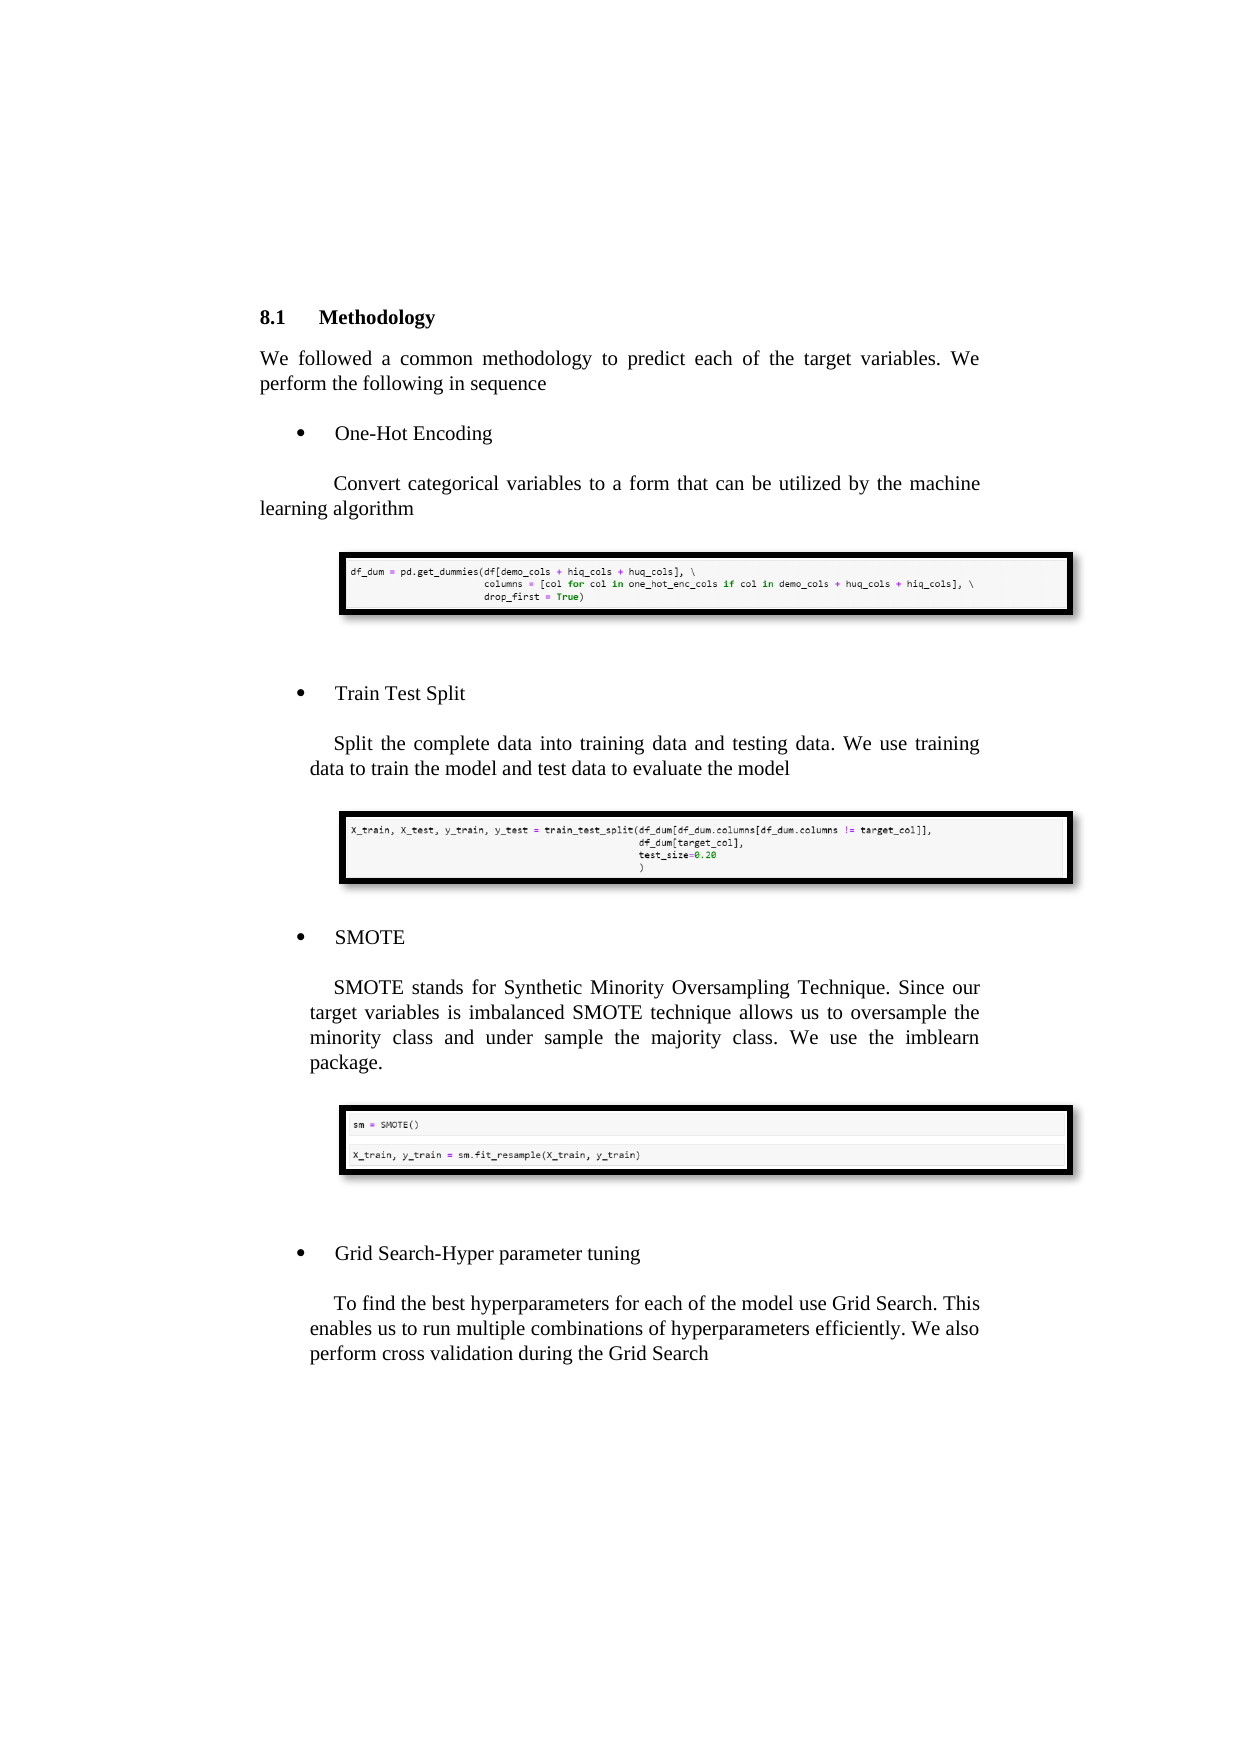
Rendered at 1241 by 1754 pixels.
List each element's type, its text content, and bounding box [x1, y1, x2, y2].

list Train Test Split [297, 680, 981, 705]
list Grid Search-Hyper parameter tuning [297, 1239, 981, 1264]
text SMOTE stands for Synthetic Minority Oversampling Technique. Since our target variables is imbalanced SMOTE technique allows us to oversample the minority class and under sample the majority class. We use the imblearn package. [309, 974, 981, 1074]
subtitle Methodology [259, 304, 981, 329]
picture [346, 817, 1067, 878]
list SMOTE [297, 924, 981, 949]
text Split the complete data into training data and testing data. We use training data to train the model and test data to evaluate the model [309, 730, 981, 780]
picture [346, 1111, 1067, 1169]
text To find the best hyperparameters for each of the model use Grid Search. This enables us to run multiple combinations of hyperparameters efficiently. We also perform cross validation during the Grid Search [309, 1289, 981, 1364]
text We followed a common methodology to predict each of the target variables. We perform the following in sequence [259, 345, 981, 395]
list One-Hot Encoding [297, 420, 981, 445]
text Convert categorical variables to a form that can be utilized by the machine learning algorithm [259, 470, 981, 520]
picture [346, 558, 1067, 609]
